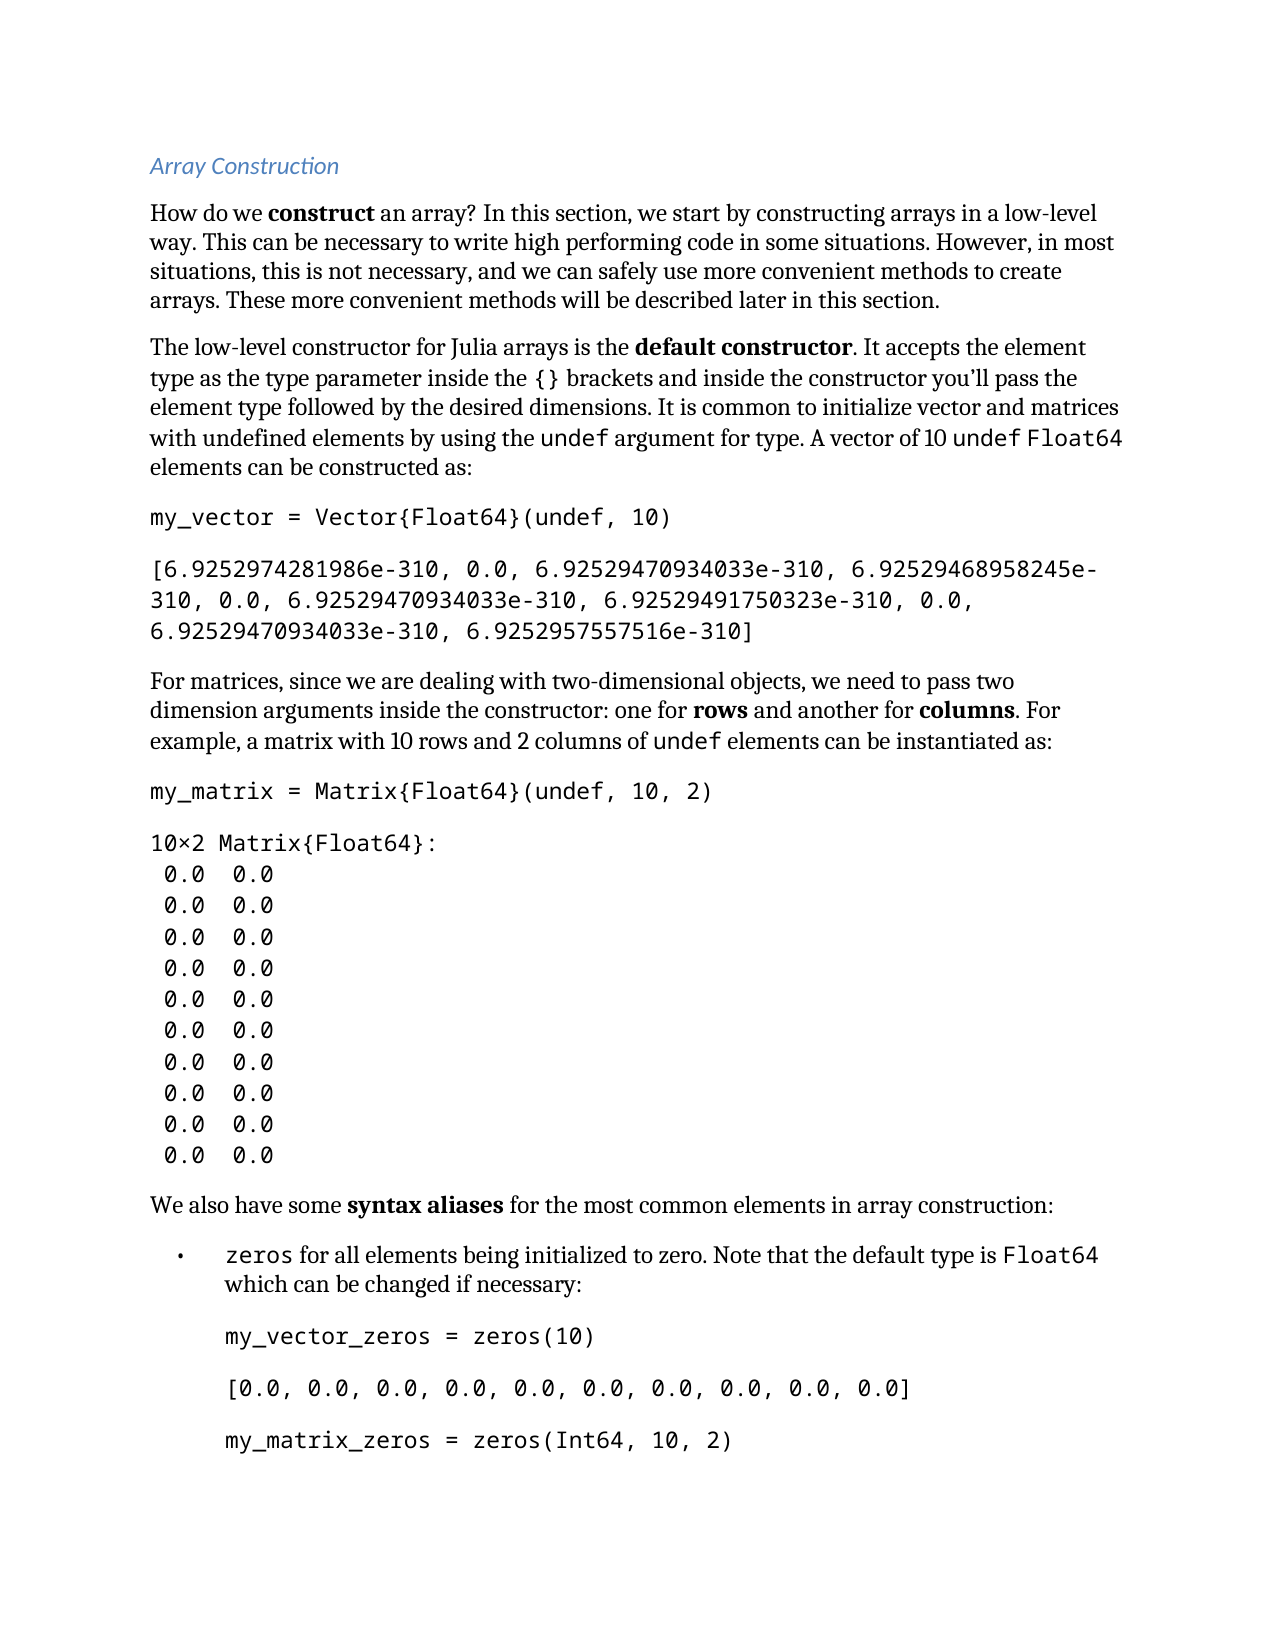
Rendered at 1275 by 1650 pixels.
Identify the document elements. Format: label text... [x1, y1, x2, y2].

list my_vector_zeros = zeros(10) [175, 1320, 1125, 1351]
list [0.0, 0.0, 0.0, 0.0, 0.0, 0.0, 0.0, 0.0, 0.0, 0.0] [175, 1372, 1125, 1403]
text For matrices, since we are dealing with two-dimensional objects, we need to pass two dimension arguments inside the constructor: one for rows and another for columns. For example, a matrix with 10 rows and 2 columns of undef elements can be instantiated as: [150, 667, 1125, 756]
text my_matrix = Matrix{Float64}(undef, 10, 2) [150, 775, 1125, 806]
text [6.9252974281986e-310, 0.0, 6.92529470934033e-310, 6.92529468958245e-310, 0.0, 6.92529470934033e-310, 6.92529491750323e-310, 0.0, 6.92529470934033e-310, 6.9252957557516e-310] [150, 553, 1125, 646]
list my_matrix_zeros = zeros(Int64, 10, 2) [175, 1424, 1125, 1455]
text The low-level constructor for Julia arrays is the default constructor. It accepts the element type as the type parameter inside the {} brackets and inside the constructor you’ll pass the element type followed by the desired dimensions. It is common to initialize vector and matrices with undefined elements by using the undef argument for type. A vector of 10 undef Float64 elements can be constructed as: [150, 333, 1125, 482]
text How do we construct an array? In this section, we start by constructing arrays in a low-level way. This can be necessary to write high performing code in some situations. However, in most situations, this is not necessary, and we can safely use more convenient methods to create arrays. These more convenient methods will be described later in this section. [150, 199, 1125, 314]
text We also have some syntax aliases for the most common elements in array construction: [150, 1191, 1125, 1220]
subtitle Array Construction [150, 150, 1125, 181]
list zeros for all elements being initialized to zero. Note that the default type is Float64 which can be changed if necessary: [175, 1239, 1125, 1299]
text my_vector = Vector{Float64}(undef, 10) [150, 501, 1125, 532]
text 10×2 Matrix{Float64}: 0.0 0.0 0.0 0.0 0.0 0.0 0.0 0.0 0.0 0.0 0.0 0.0 0.0 0.0 0.0 0.0 0.0 0.0 0.0 0.0 [150, 827, 1125, 1171]
